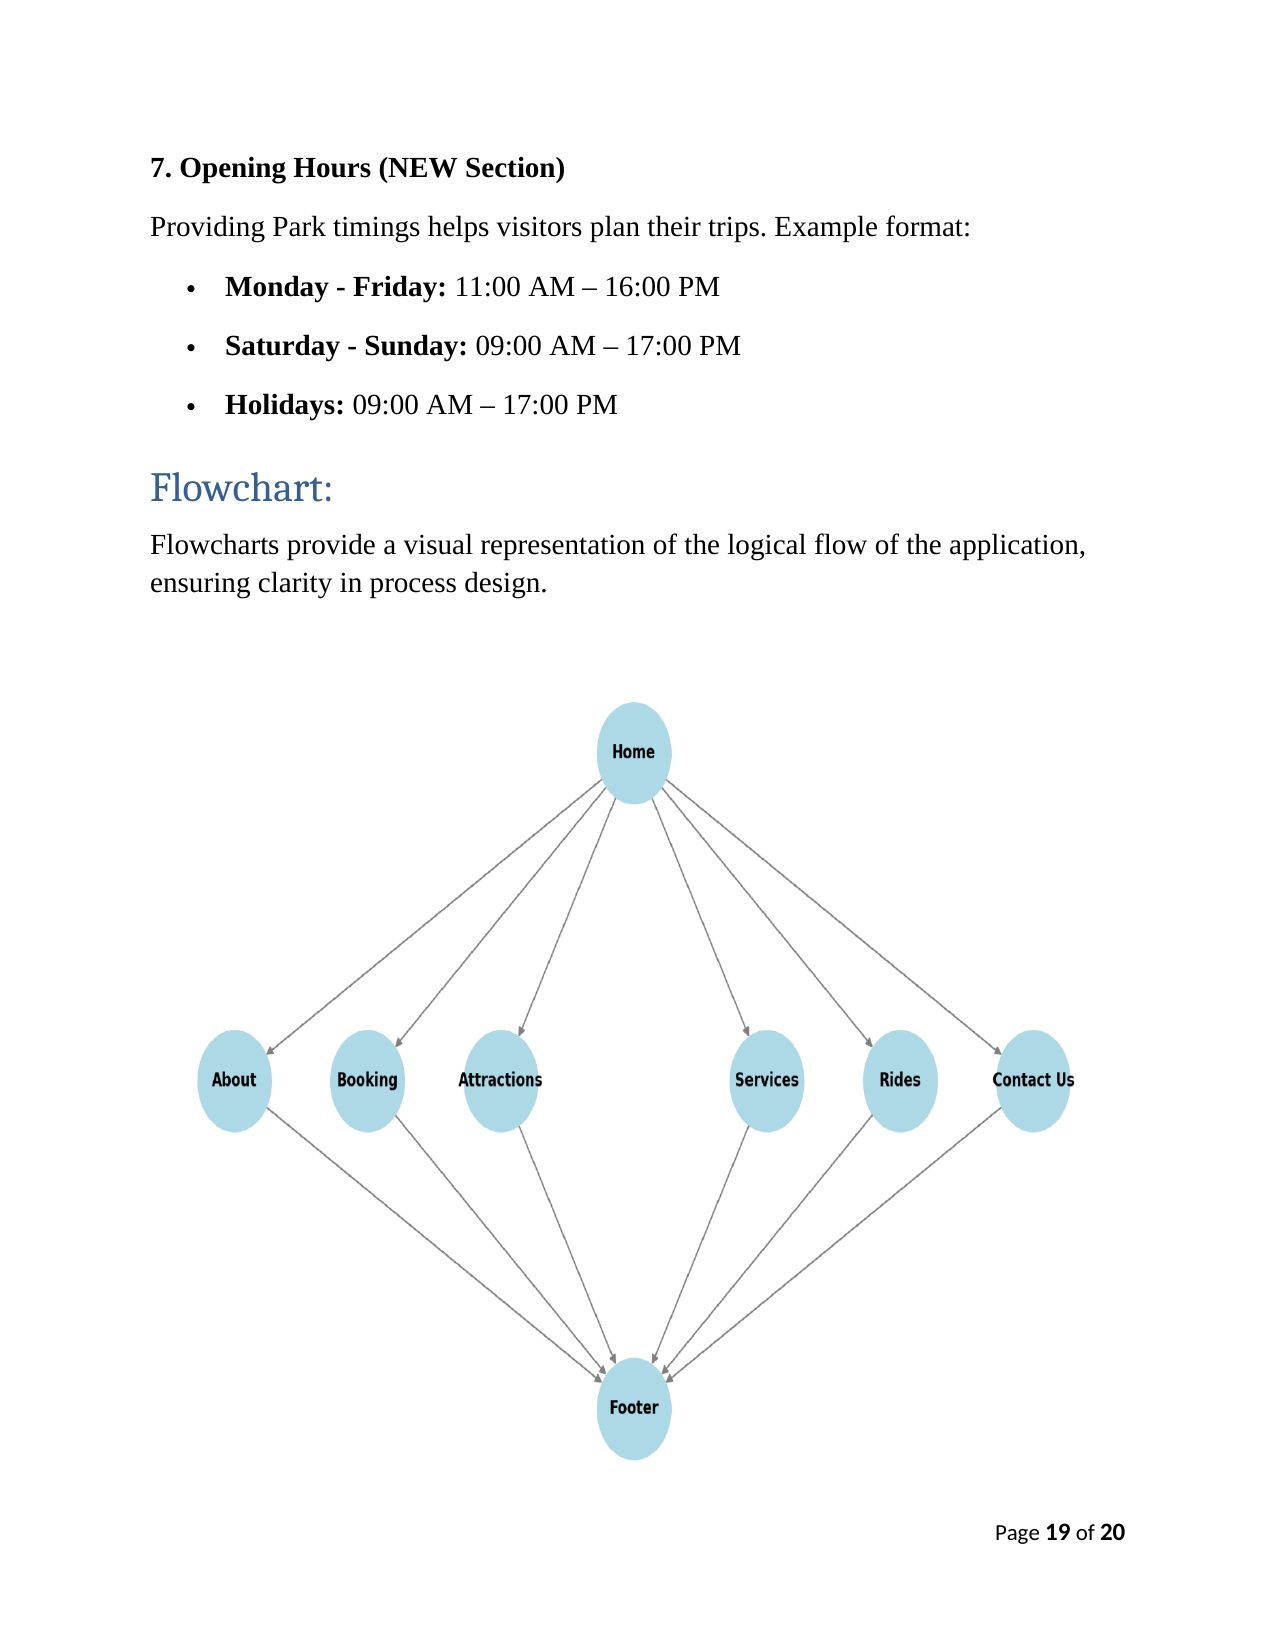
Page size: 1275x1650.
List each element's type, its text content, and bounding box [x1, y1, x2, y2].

text Flowcharts provide a visual representation of the logical flow of the application, ensuring clarity in process design. [150, 527, 1125, 599]
list Monday - Friday: 11:00 AM – 16:00 PM [187, 269, 1125, 302]
picture [150, 684, 1117, 1477]
text 7. Opening Hours (NEW Section) [150, 150, 1125, 183]
subtitle Flowchart: [150, 463, 1125, 511]
text Providing Park timings helps visitors plan their trips. Example format: [150, 209, 1125, 243]
list Saturday - Sunday: 09:00 AM – 17:00 PM [187, 328, 1125, 362]
list Holidays: 09:00 AM – 17:00 PM [187, 387, 1125, 421]
